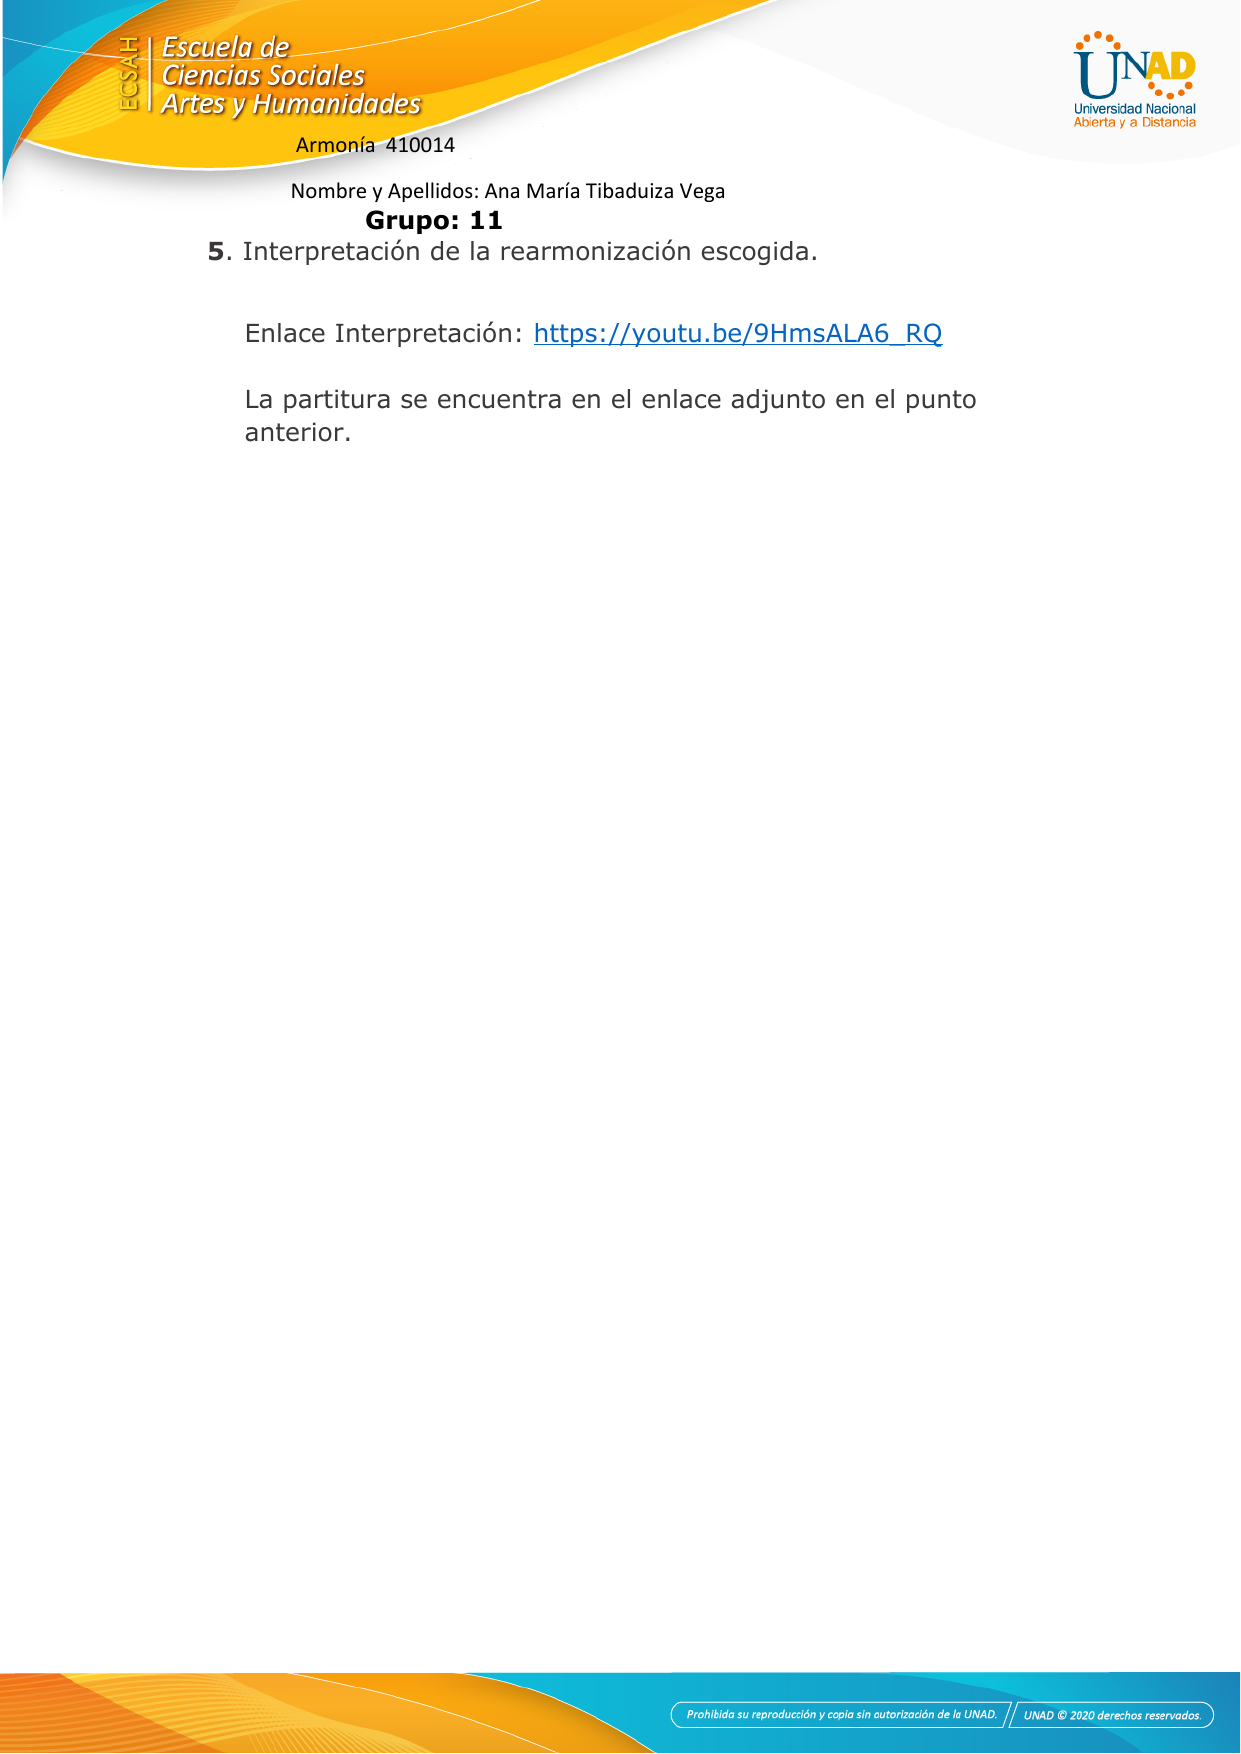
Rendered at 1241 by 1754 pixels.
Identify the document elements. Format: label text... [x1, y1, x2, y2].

picture [2, 0, 1241, 222]
picture [0, 1623, 1241, 1753]
list Enlace Interpretación: https://youtu.be/9HmsALA6_RQ [244, 317, 1063, 348]
list La partitura se encuentra en el enlace adjunto en el punto anterior. [244, 383, 1063, 446]
text 5. Interpretación de la rearmonización escogida. [207, 235, 1063, 266]
